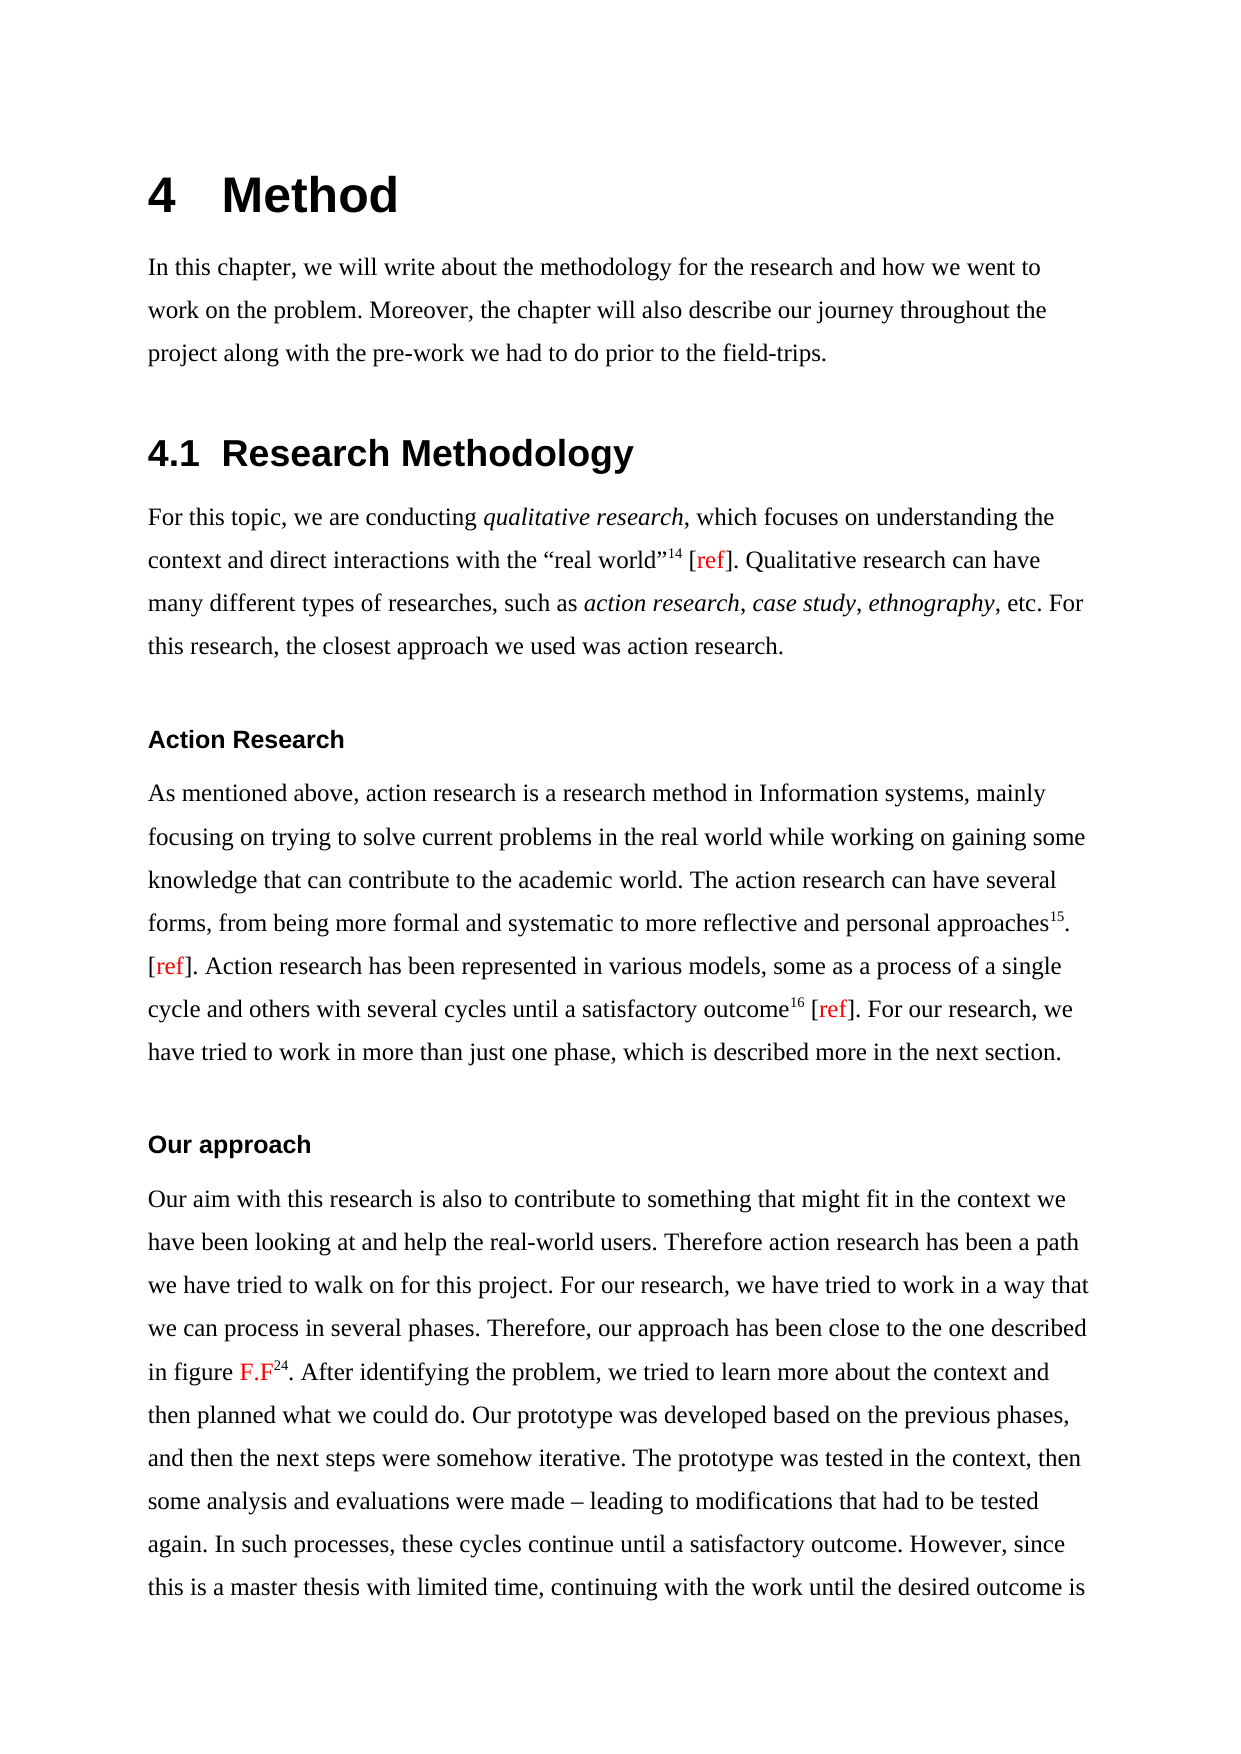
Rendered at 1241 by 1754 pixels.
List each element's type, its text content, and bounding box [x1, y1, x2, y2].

text Action Research [148, 724, 1092, 753]
text In this chapter, we will write about the methodology for the research and how we went to work on the problem. Moreover, the chapter will also describe our journey throughout the project along with the pre-work we had to do prior to the field-trips. [148, 252, 1092, 367]
text Research Methodology [148, 432, 1092, 475]
text Our approach [148, 1130, 1092, 1159]
text Method [148, 165, 1092, 223]
text As mentioned above, action research is a research method in Information systems, mainly focusing on trying to solve current problems in the real world while working on gaining some knowledge that can contribute to the academic world. The action research can have several forms, from being more formal and systematic to more reflective and personal approaches. [ref]. Action research has been represented in various models, some as a process of a single cycle and others with several cycles until a satisfactory outcome [ref]. For our research, we have tried to work in more than just one phase, which is described more in the next section. [148, 778, 1092, 1066]
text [148, 1184, 1092, 1601]
text For this topic, we are conducting qualitative research, which focuses on understanding the context and direct interactions with the “real world” [ref]. Qualitative research can have many different types of researches, such as action research, case study, ethnography, etc. For this research, the closest approach we used was action research. [148, 502, 1092, 660]
